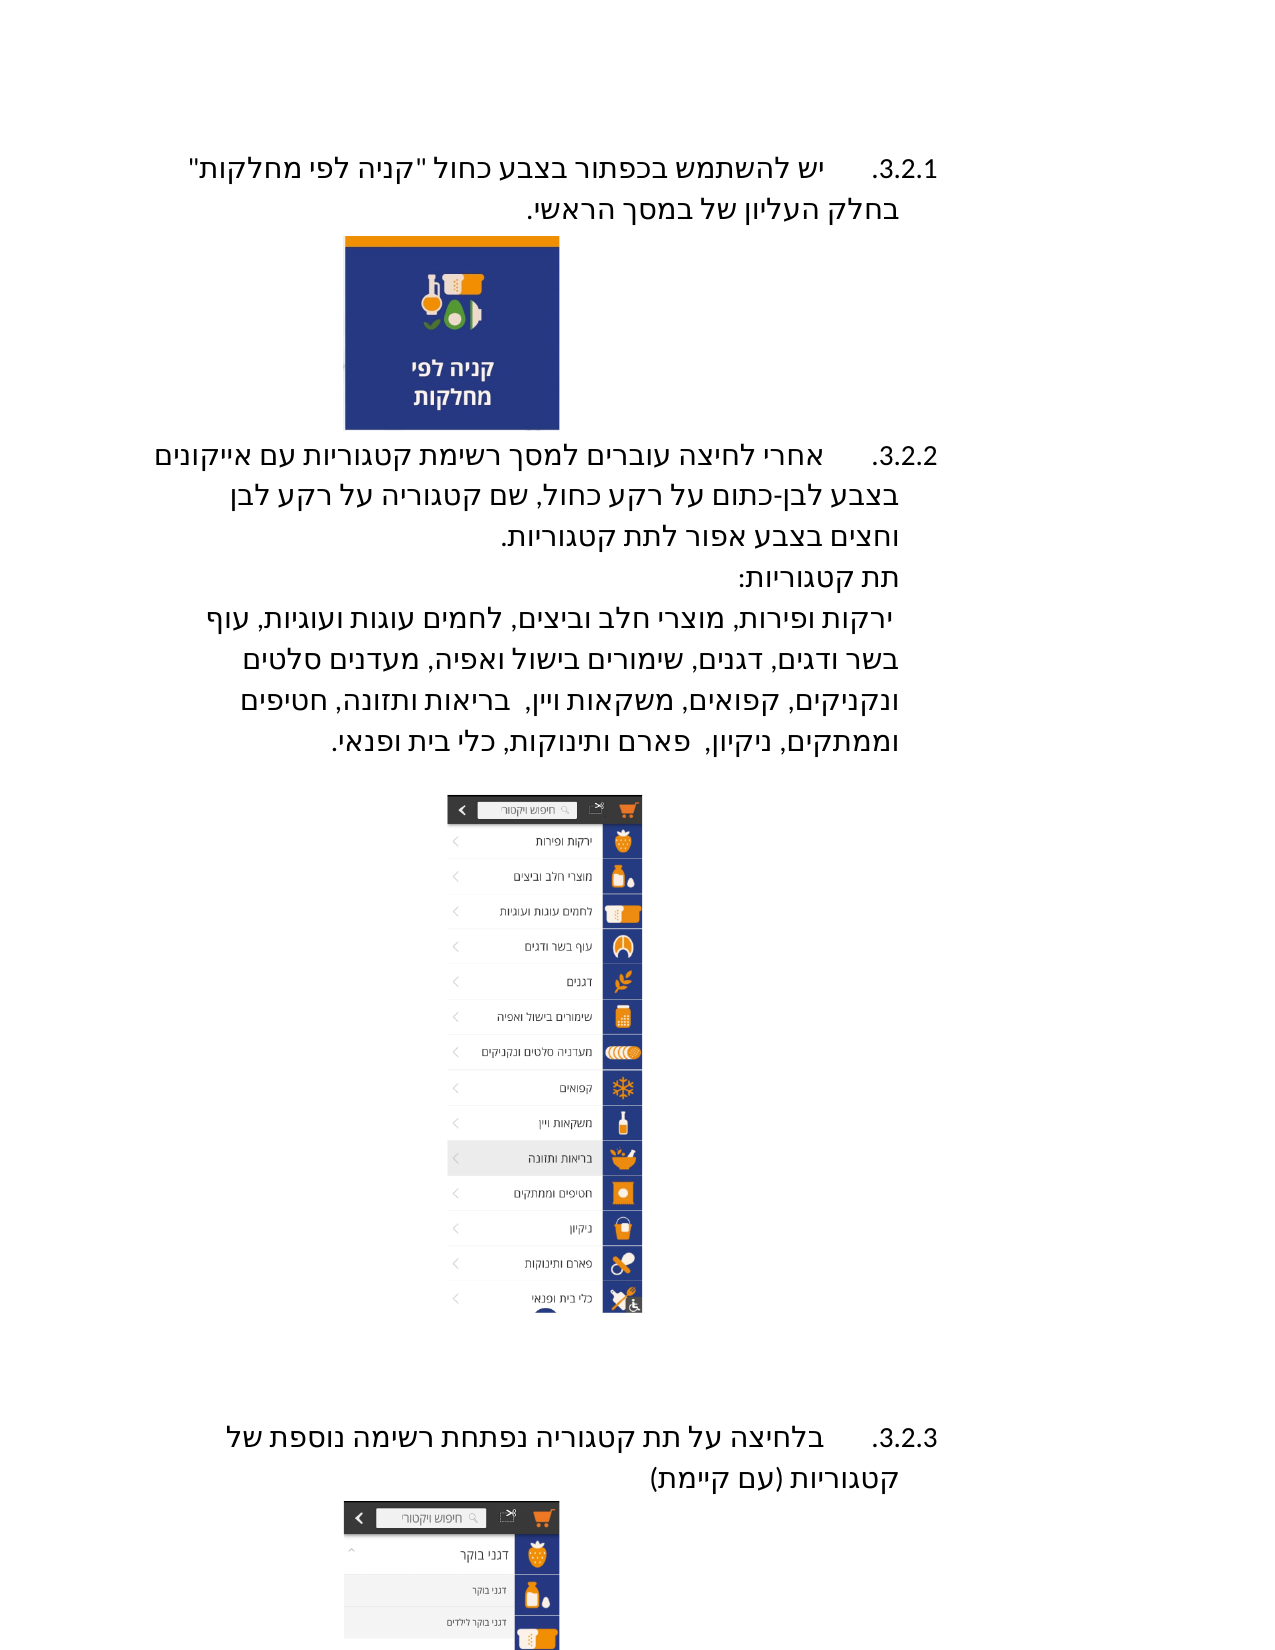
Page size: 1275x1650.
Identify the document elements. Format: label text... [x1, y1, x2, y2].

text ירקות ופירות, מוצרי חלב וביצים, לחמים עוגות ועוגיות, עוף בשר ודגים, דגנים, שימורים בישול ואפיה, מעדנים סלטים ונקניקים, קפואים, משקאות ויין, בריאות ותזונה, חטיפים וממתקים, ניקיון, פארם ותינוקות, כלי בית ופנאי. [150, 600, 900, 759]
picture [343, 1501, 560, 1650]
picture [446, 794, 643, 1314]
text תת קטגוריות: [150, 559, 900, 595]
list בלחיצה על תת קטגוריה נפתחת רשימה נוספת של קטגוריות (עם קיימת) [150, 1419, 937, 1496]
picture [343, 236, 560, 431]
list אחרי לחיצה עוברים למסך רשימת קטגוריות עם אייקונים בצבע לבן-כתום על רקע כחול, שם קטגוריה על רקע לבן וחצים בצבע אפור לתת קטגוריות. [150, 437, 937, 554]
list יש להשתמש בכפתור בצבע כחול "קניה לפי מחלקות" בחלק העליון של במסך הראשי. [150, 150, 937, 227]
